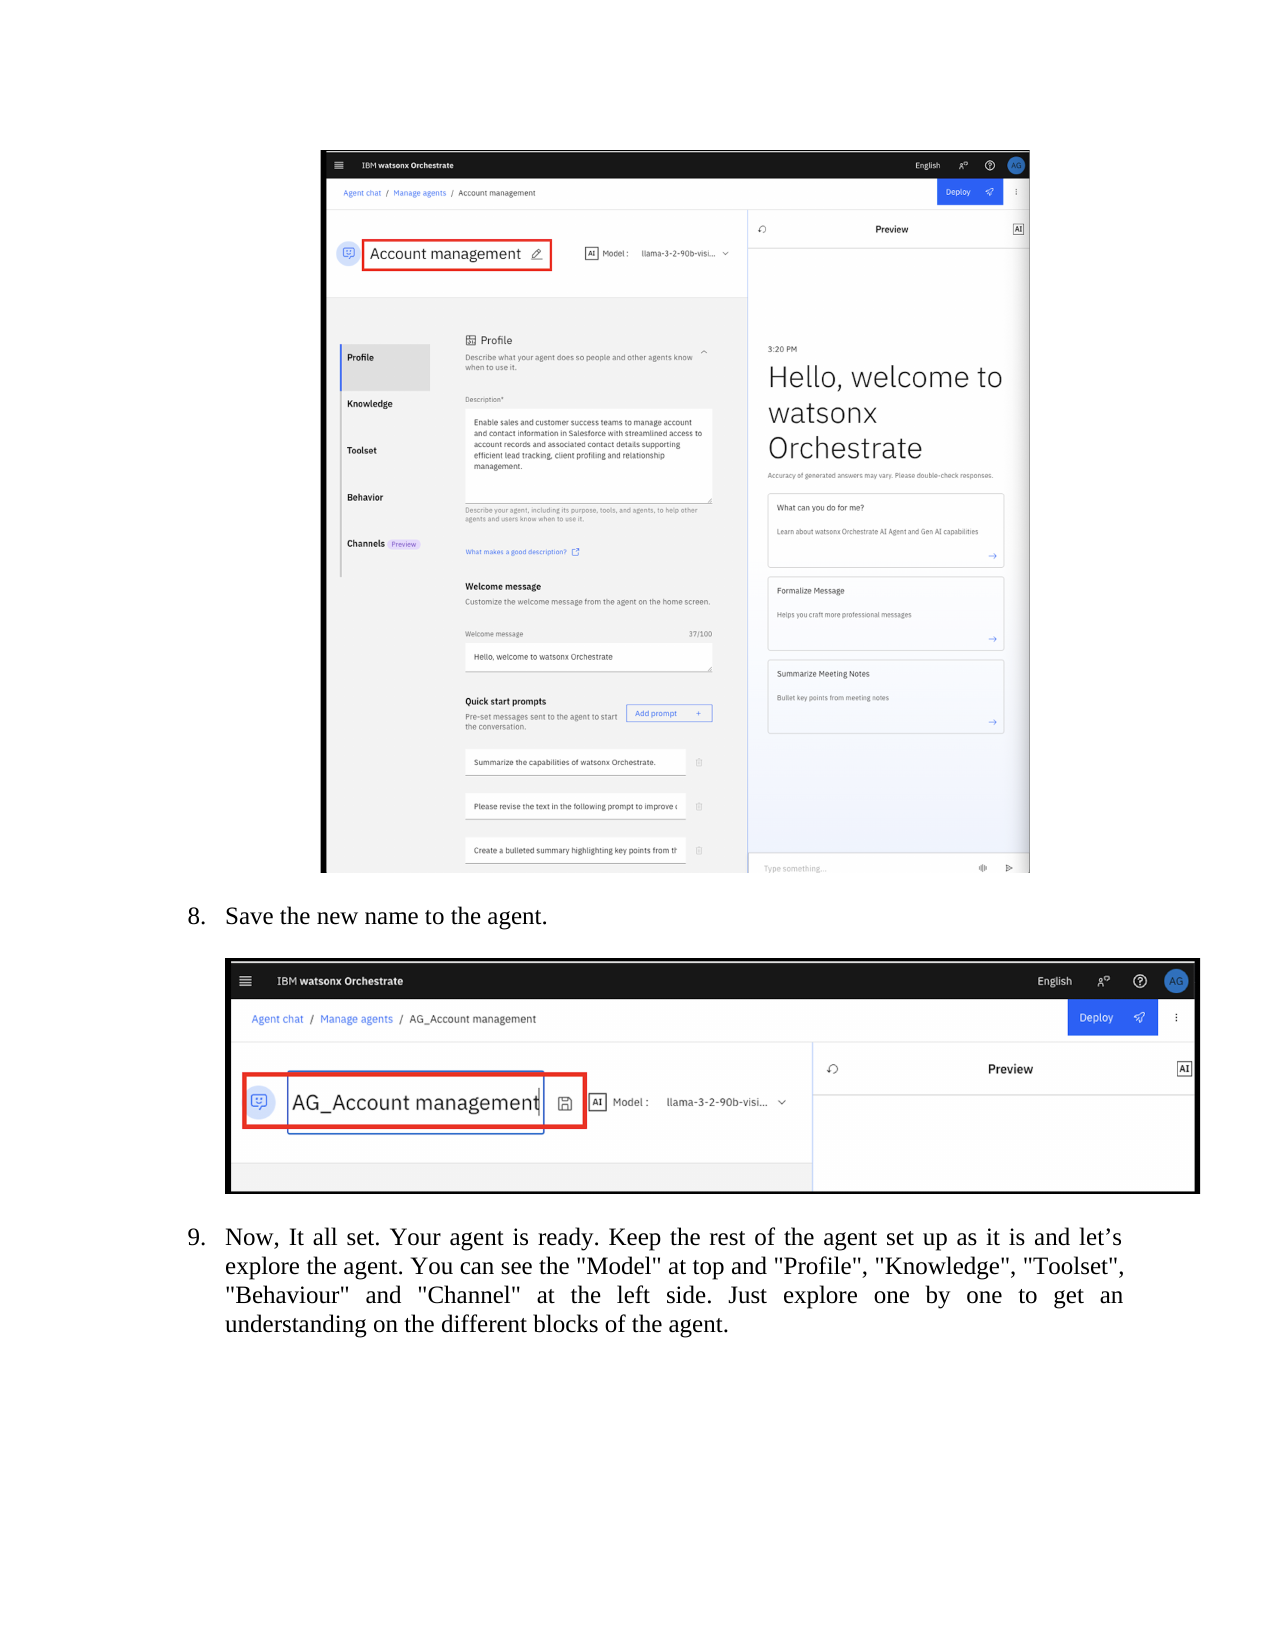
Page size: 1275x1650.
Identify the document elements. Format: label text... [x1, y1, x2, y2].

picture [225, 958, 1200, 1194]
list Save the new name to the agent. [187, 901, 1125, 930]
picture [320, 150, 1030, 873]
list Now, It all set. Your agent is ready. Keep the rest of the agent set up as it is and let’s explore the agent. You can see the "Model" at top and "Profile", "Knowledge", "Toolset", "Behaviour" and "Channel" at the left side. Just explore one by one to get an understanding on the different blocks of the agent. [187, 1222, 1125, 1337]
